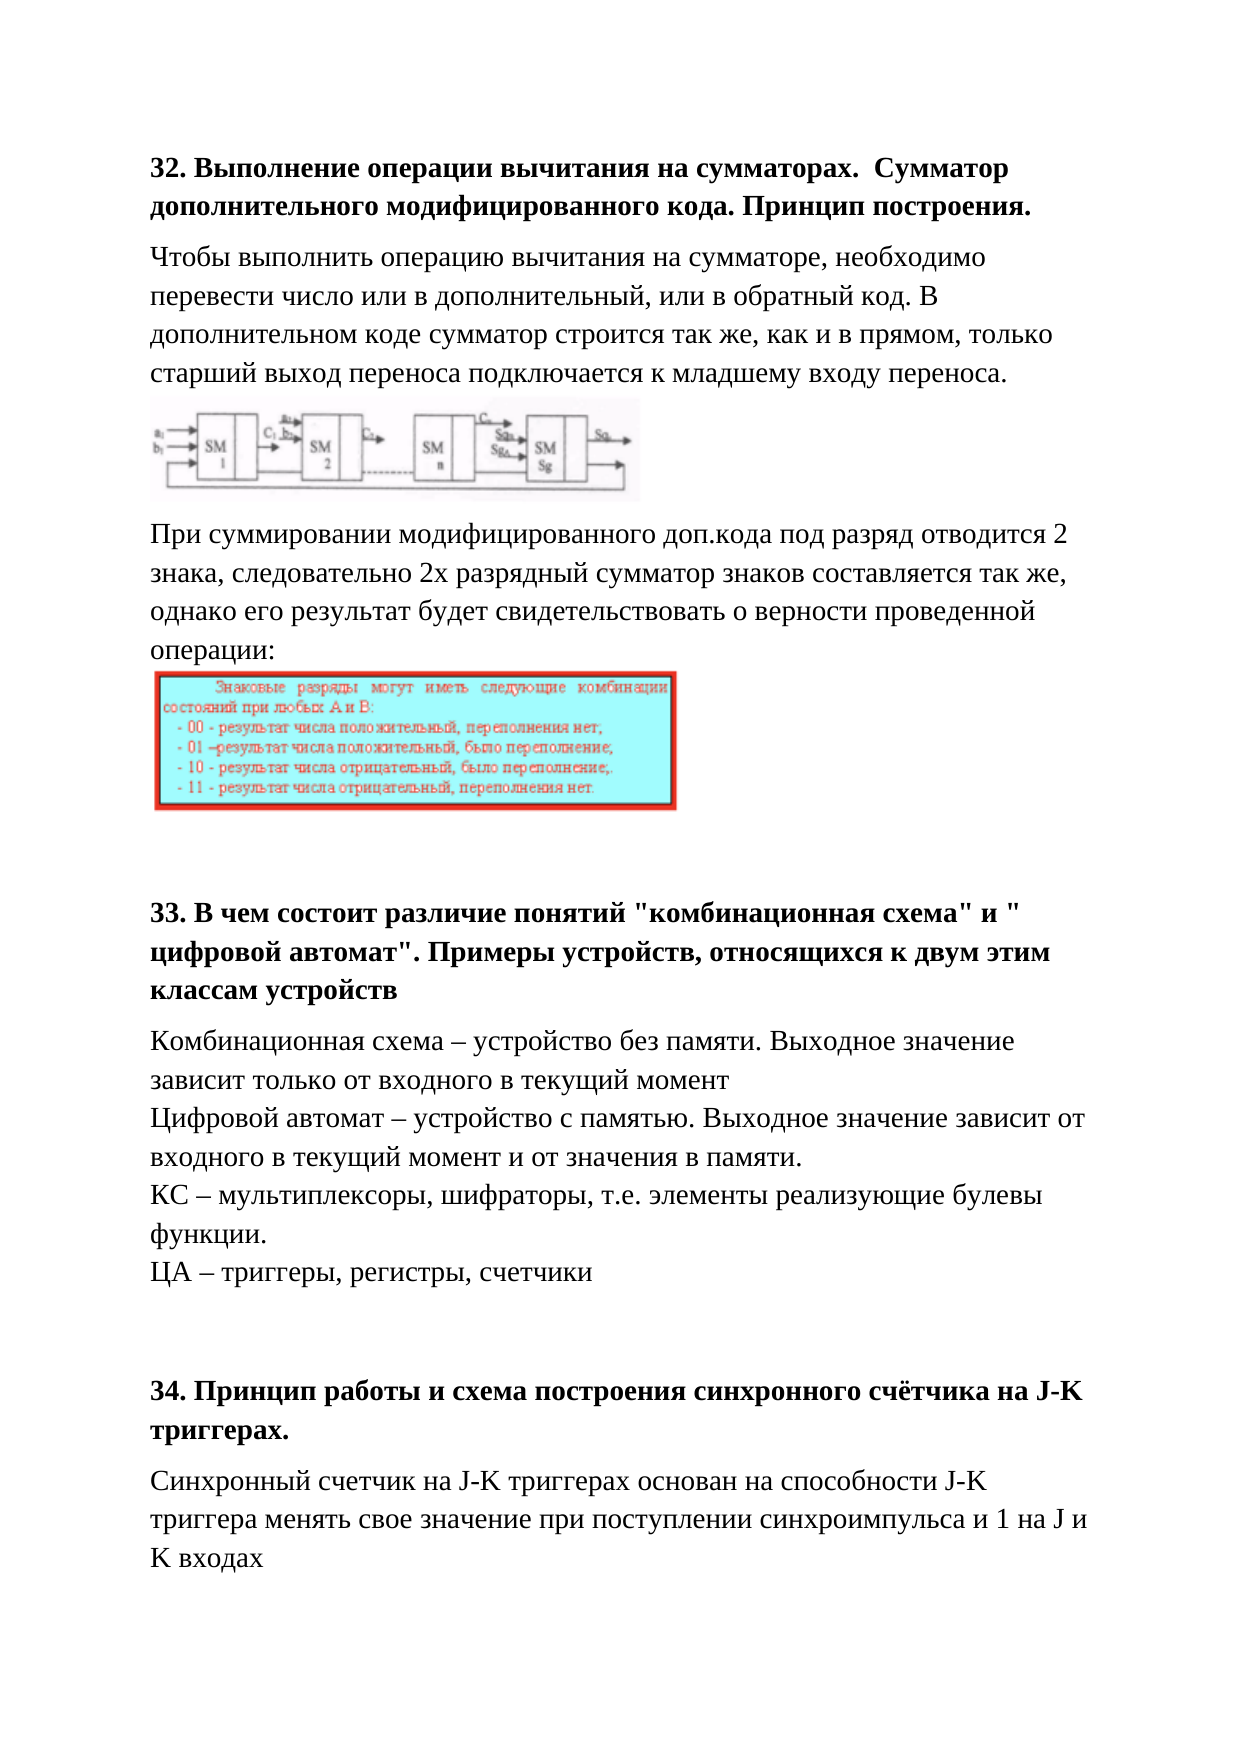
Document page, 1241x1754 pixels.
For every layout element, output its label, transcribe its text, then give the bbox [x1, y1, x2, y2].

picture [150, 670, 683, 812]
subtitle 33. В чем состоит различие понятий "комбинационная схема" и " цифровой автомат". Примеры устройств, относящихся к двум этим классам устройств [150, 895, 1090, 1006]
text ЦА – триггеры, регистры, счетчики [150, 1254, 1090, 1288]
picture [150, 393, 650, 513]
text Цифровой автомат – устройство с памятью. Выходное значение зависит от входного в текущий момент и от значения в памяти. [150, 1100, 1090, 1172]
text Синхронный счетчик на J-K триггерах основан на способности J-K триггера менять свое значение при поступлении синхроимпульса и 1 на J и K входах [150, 1463, 1090, 1573]
text Чтобы выполнить операцию вычитания на сумматоре, необходимо перевести число или в дополнительный, или в обратный код. В дополнительном коде сумматор строится так же, как и в прямом, только старший выход переноса подключается к младшему входу переноса. [150, 239, 1090, 389]
text При суммировании модифицированного доп.кода под разряд отводится 2 знака, следовательно 2х разрядный сумматор знаков составляется так же, однако его результат будет свидетельствовать о верности проведенной операции: [150, 516, 1090, 666]
text КС – мультиплексоры, шифраторы, т.е. элементы реализующие булевы функции. [150, 1177, 1090, 1249]
text Комбинационная схема – устройство без памяти. Выходное значение зависит только от входного в текущий момент [150, 1023, 1090, 1095]
subtitle 32. Выполнение операции вычитания на сумматорах. Сумматор дополнительного модифицированного кода. Принцип построения. [150, 150, 1090, 222]
subtitle 34. Принцип работы и схема построения синхронного счётчика на J-K триггерах. [150, 1373, 1090, 1445]
